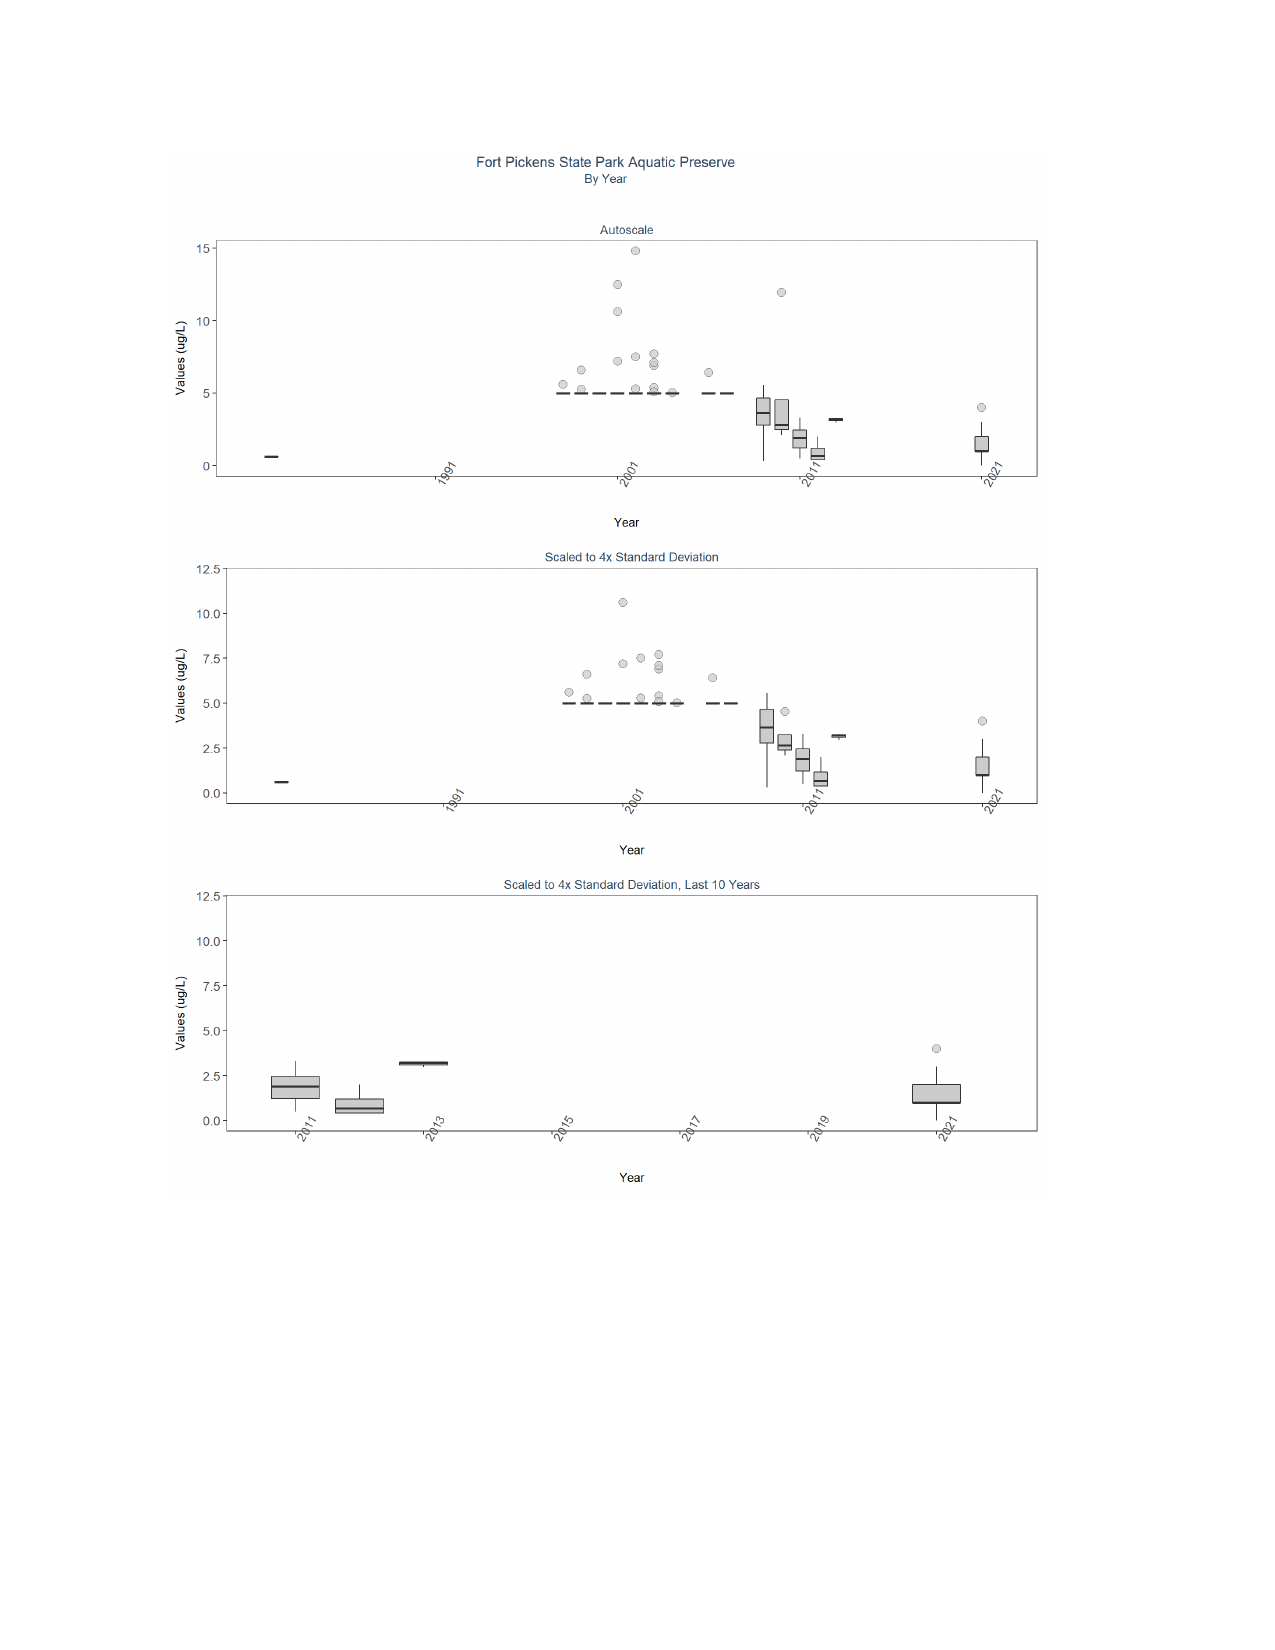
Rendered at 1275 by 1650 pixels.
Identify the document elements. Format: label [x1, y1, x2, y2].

picture [168, 150, 1044, 1200]
